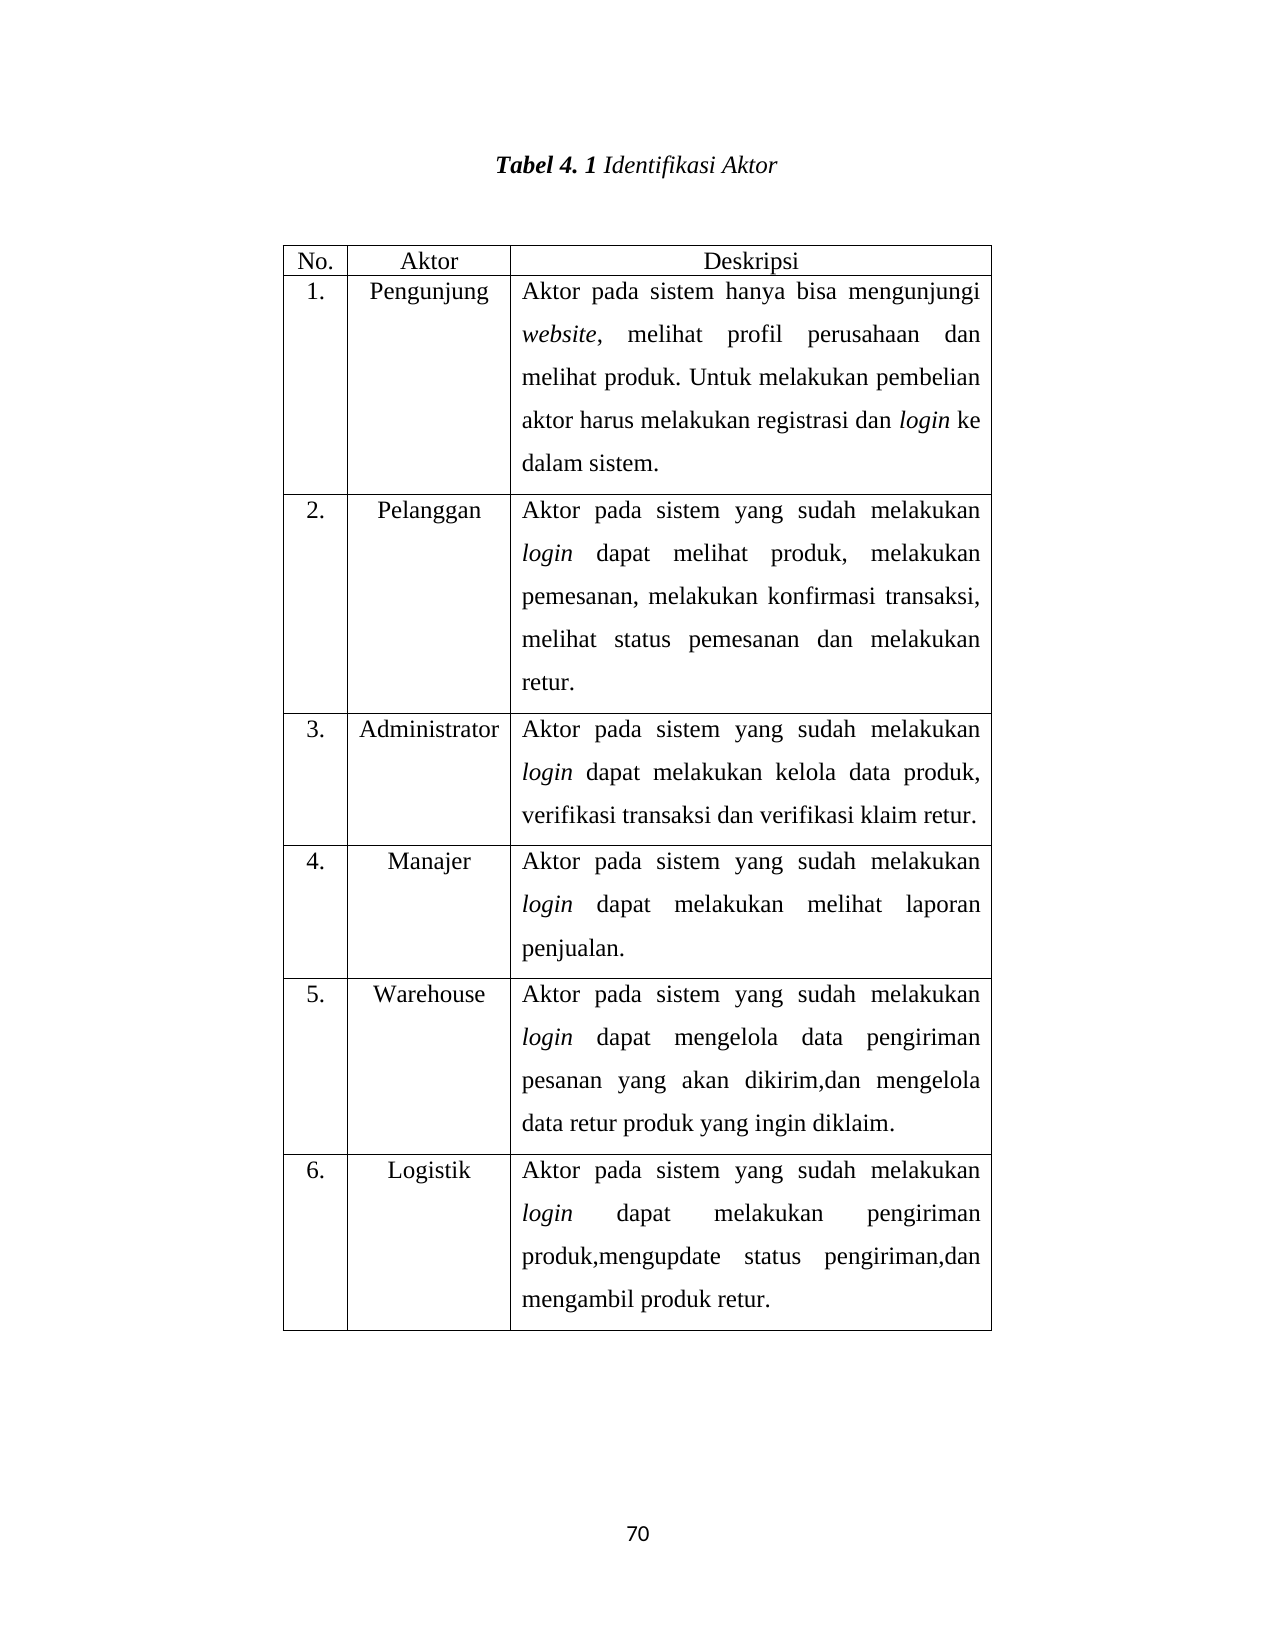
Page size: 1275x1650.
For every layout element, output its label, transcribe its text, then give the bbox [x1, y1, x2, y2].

table_cell Aktor pada sistem yang sudah melakukan login dapat melakukan kelola data produk, verifikasi transaksi dan verifikasi klaim retur. [511, 714, 991, 845]
table_cell 3. [284, 714, 347, 845]
table_cell 1. [284, 276, 347, 494]
table_header Aktor [348, 246, 510, 275]
table_header No. [284, 246, 347, 275]
table_cell 6. [284, 1155, 347, 1330]
table_cell 5. [284, 979, 347, 1154]
table_cell Aktor pada sistem yang sudah melakukan login dapat melakukan pengiriman produk,mengupdate status pengiriman,dan mengambil produk retur. [511, 1155, 991, 1330]
table_header Deskripsi [511, 246, 991, 275]
table_cell Aktor pada sistem yang sudah melakukan login dapat melihat produk, melakukan pemesanan, melakukan konfirmasi transaksi, melihat status pemesanan dan melakukan retur. [511, 495, 991, 713]
table_cell Warehouse [348, 979, 510, 1154]
table_cell Pengunjung [348, 276, 510, 494]
table_cell 2. [284, 495, 347, 713]
table_cell 4. [284, 846, 347, 978]
text Tabel 4. 1 Identifikasi Aktor [150, 150, 1125, 179]
table_cell Aktor pada sistem yang sudah melakukan login dapat melakukan melihat laporan penjualan. [511, 846, 991, 978]
table_cell Pelanggan [348, 495, 510, 713]
table_cell Logistik [348, 1155, 510, 1330]
table_cell Aktor pada sistem yang sudah melakukan login dapat mengelola data pengiriman pesanan yang akan dikirim,dan mengelola data retur produk yang ingin diklaim. [511, 979, 991, 1154]
table_cell Administrator [348, 714, 510, 845]
table_cell Manajer [348, 846, 510, 978]
table_cell Aktor pada sistem hanya bisa mengunjungi website, melihat profil perusahaan dan melihat produk. Untuk melakukan pembelian aktor harus melakukan registrasi dan login ke dalam sistem. [511, 276, 991, 494]
